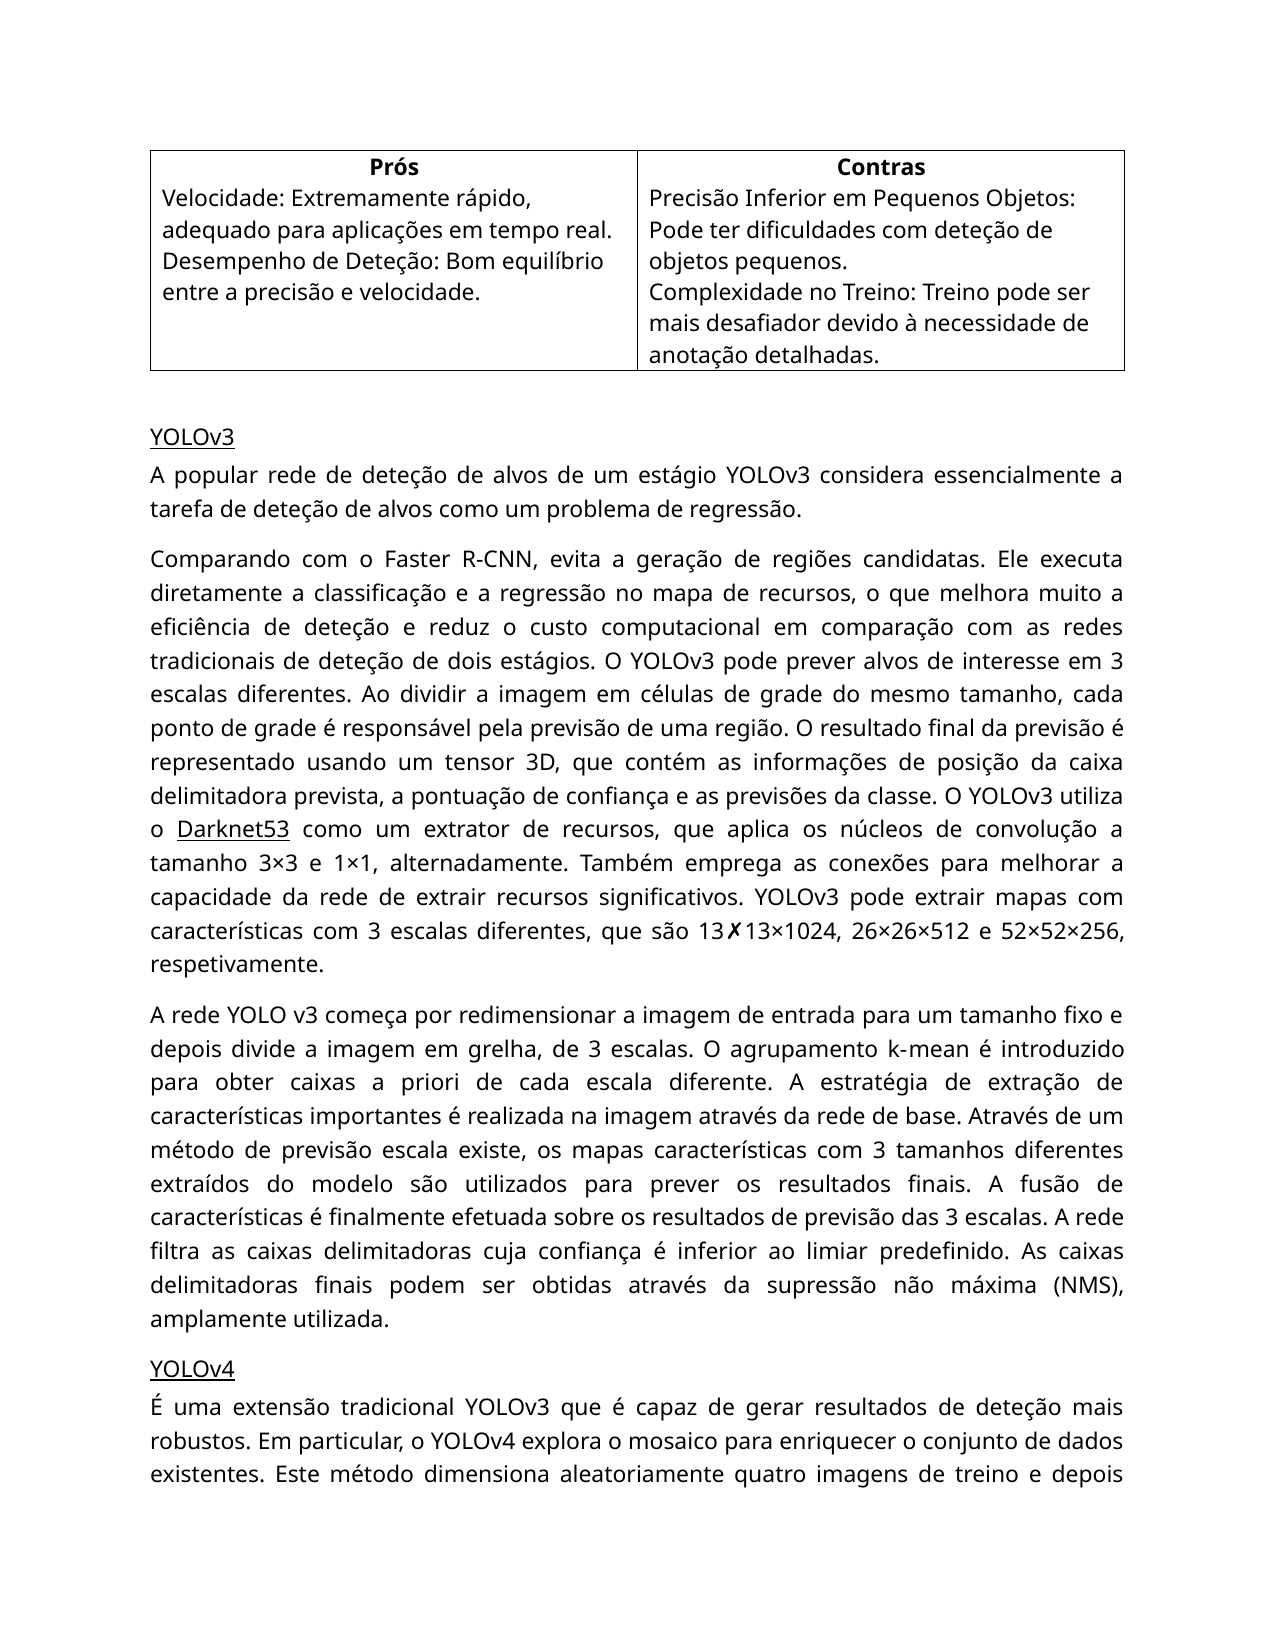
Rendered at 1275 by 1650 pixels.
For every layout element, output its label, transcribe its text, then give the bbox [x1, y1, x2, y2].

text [150, 1391, 1125, 1489]
text A popular rede de deteção de alvos de um estágio YOLOv3 considera essencialmente a tarefa de deteção de alvos como um problema de regressão. [150, 459, 1125, 524]
text A rede YOLO v3 começa por redimensionar a imagem de entrada para um tamanho fixo e depois divide a imagem em grelha, de 3 escalas. O agrupamento k-mean é introduzido para obter caixas a priori de cada escala diferente. A estratégia de extração de características importantes é realizada na imagem através da rede de base. Através de um método de previsão escala existe, os mapas características com 3 tamanhos diferentes extraídos do modelo são utilizados para prever os resultados finais. A fusão de características é finalmente efetuada sobre os resultados de previsão das 3 escalas. A rede filtra as caixas delimitadoras cuja confiança é inferior ao limiar predefinido. As caixas delimitadoras finais podem ser obtidas através da supressão não máxima (NMS), amplamente utilizada. [150, 999, 1125, 1334]
subtitle YOLOv4 [150, 1353, 1125, 1384]
table_header Prós Velocidade: Extremamente rápido, adequado para aplicações em tempo real. Desempenho de Deteção: Bom equilíbrio entre a precisão e velocidade. [151, 151, 637, 370]
table_header Contras Precisão Inferior em Pequenos Objetos: Pode ter dificuldades com deteção de objetos pequenos. Complexidade no Treino: Treino pode ser mais desafiador devido à necessidade de anotação detalhadas. [638, 151, 1124, 370]
subtitle YOLOv3 [150, 421, 1125, 452]
text Comparando com o Faster R-CNN, evita a geração de regiões candidatas. Ele executa diretamente a classificação e a regressão no mapa de recursos, o que melhora muito a eficiência de deteção e reduz o custo computacional em comparação com as redes tradicionais de deteção de dois estágios. O YOLOv3 pode prever alvos de interesse em 3 escalas diferentes. Ao dividir a imagem em células de grade do mesmo tamanho, cada ponto de grade é responsável pela previsão de uma região. O resultado final da previsão é representado usando um tensor 3D, que contém as informações de posição da caixa delimitadora prevista, a pontuação de confiança e as previsões da classe. O YOLOv3 utiliza o Darknet53 como um extrator de recursos, que aplica os núcleos de convolução a tamanho 3×3 e 1×1, alternadamente. Também emprega as conexões para melhorar a capacidade da rede de extrair recursos significativos. YOLOv3 pode extrair mapas com características com 3 escalas diferentes, que são 13✗13×1024, 26×26×512 e 52×52×256, respetivamente. [150, 543, 1125, 979]
